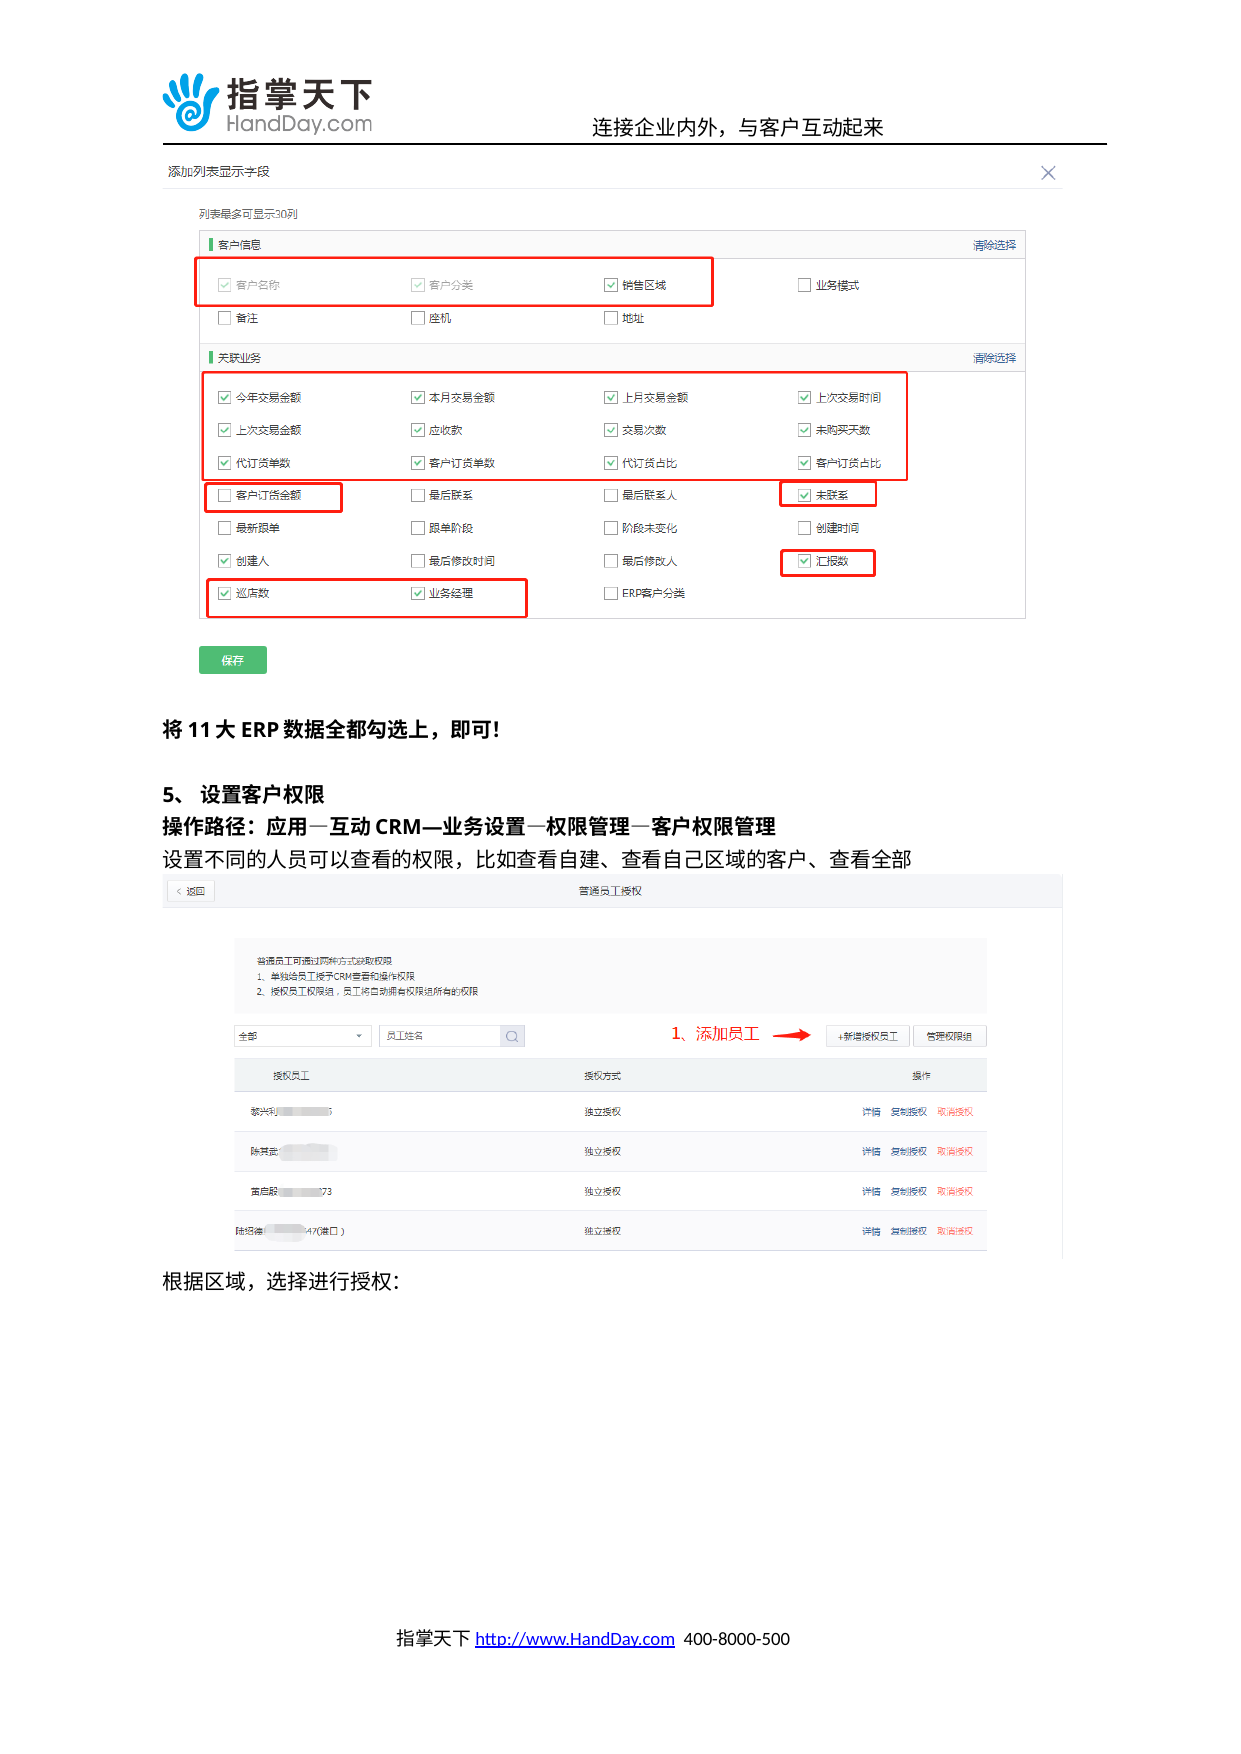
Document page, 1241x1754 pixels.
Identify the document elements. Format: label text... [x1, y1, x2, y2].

text 设置不同的人员可以查看的权限，比如查看自建、查看自己区域的客户、查看全部 [162, 842, 1107, 874]
picture [162, 73, 372, 135]
picture [162, 874, 1063, 1259]
picture [162, 159, 1063, 704]
text 根据区域，选择进行授权： [162, 1264, 1107, 1297]
text 操作路径：应用—互动CRM—业务设置—权限管理—客户权限管理 [162, 809, 1107, 842]
list 设置客户权限 [162, 777, 1107, 809]
text 将11大ERP数据全都勾选上，即可！ [162, 712, 1107, 744]
